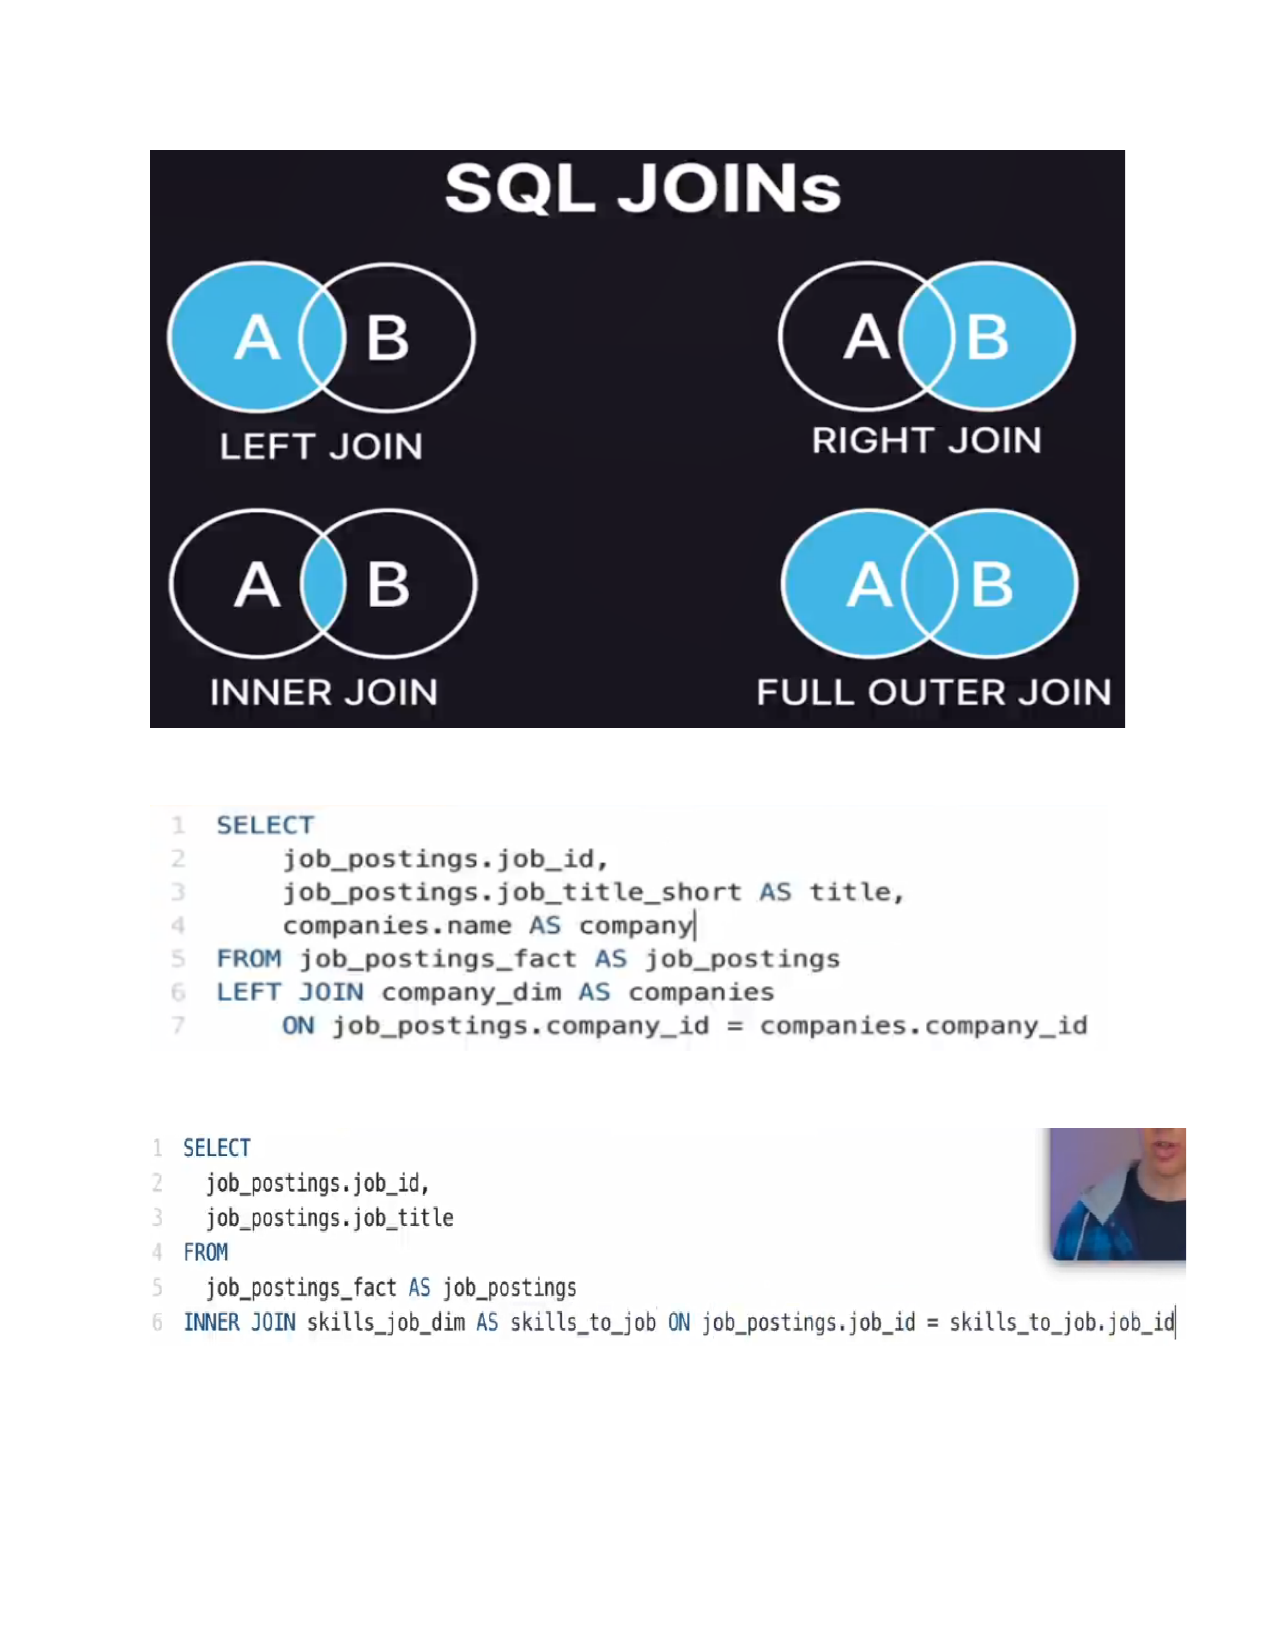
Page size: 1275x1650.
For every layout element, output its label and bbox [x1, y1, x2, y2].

picture [150, 150, 1125, 728]
picture [150, 805, 1108, 1051]
picture [150, 1128, 1187, 1346]
